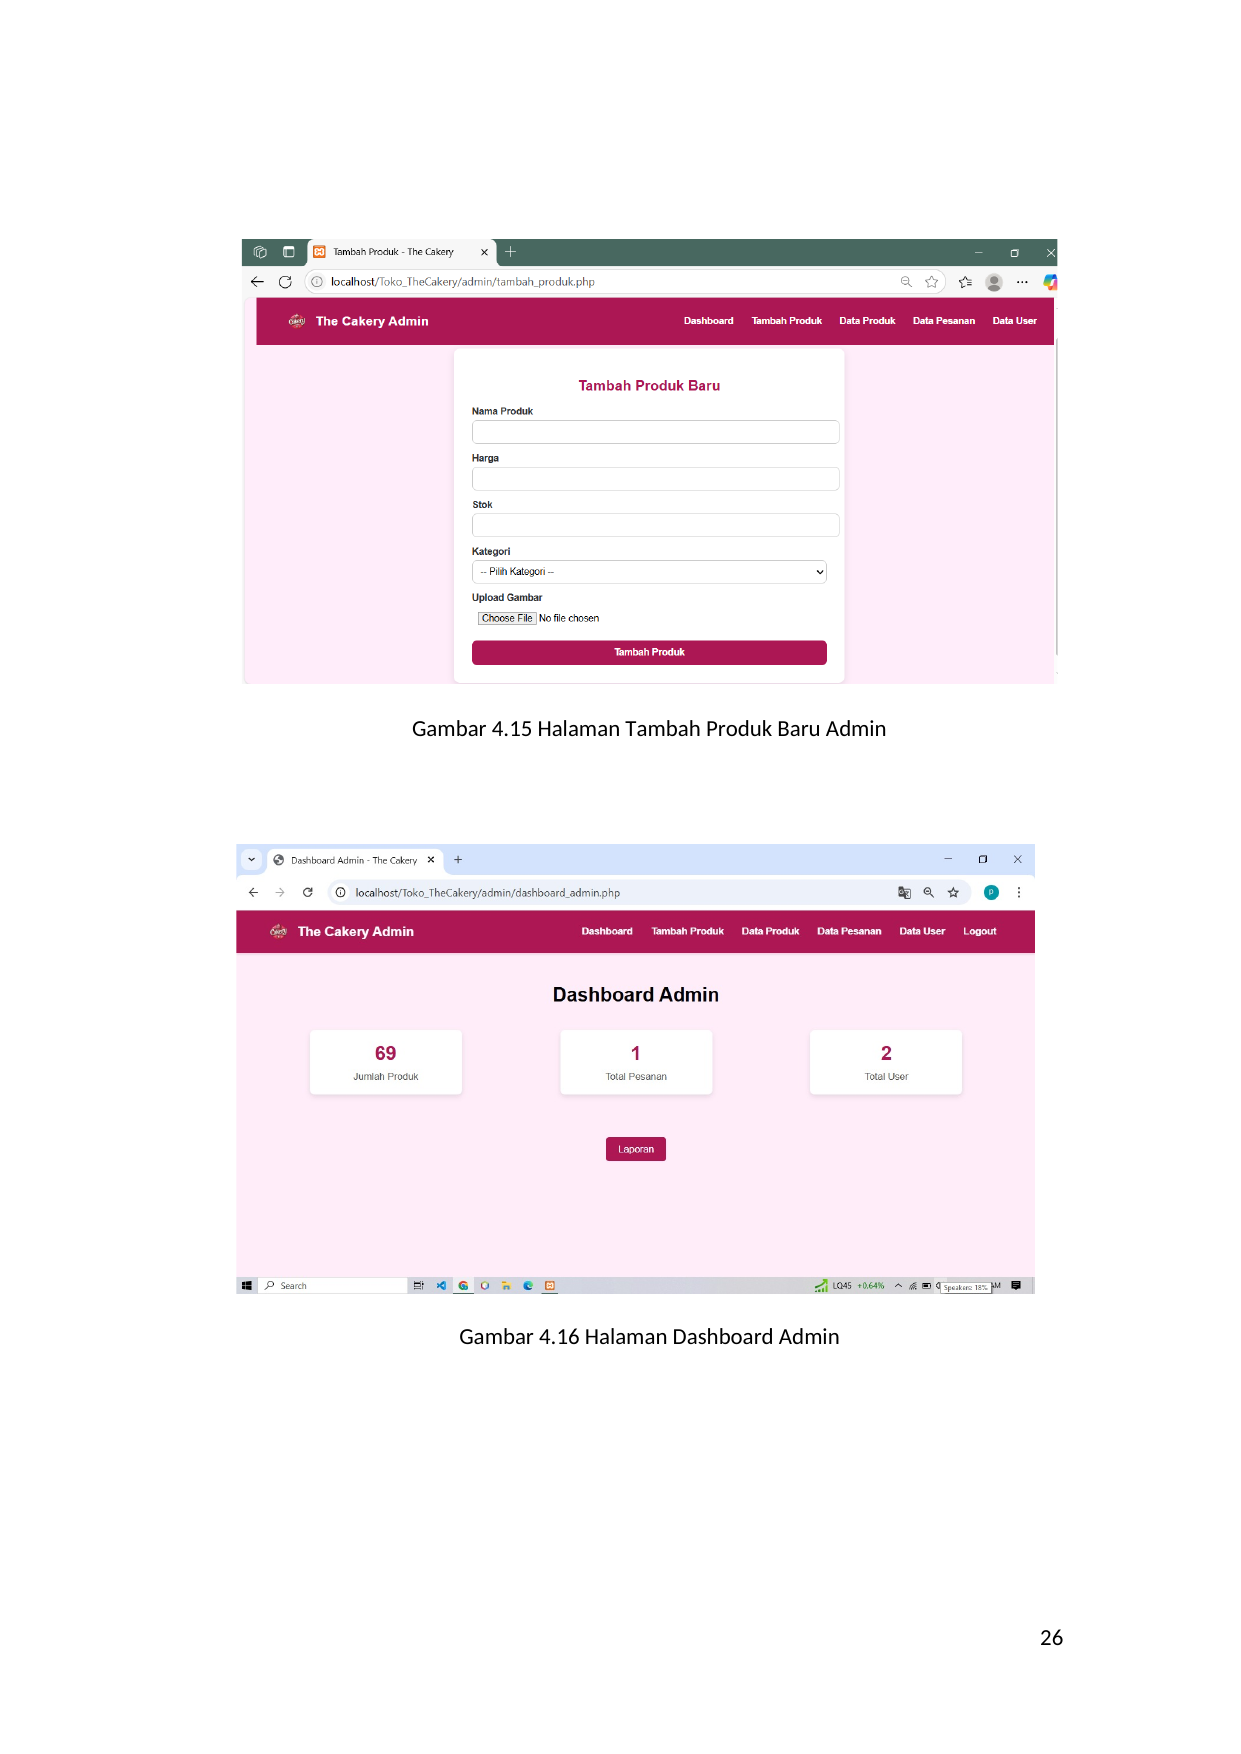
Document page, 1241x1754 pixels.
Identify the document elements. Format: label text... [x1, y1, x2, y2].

picture [236, 844, 1035, 1294]
text Gambar 4.16 Halaman Dashboard Admin [236, 1322, 1063, 1350]
picture [241, 239, 1058, 684]
text Gambar 4.15 Halaman Tambah Produk Baru Admin [236, 714, 1063, 742]
